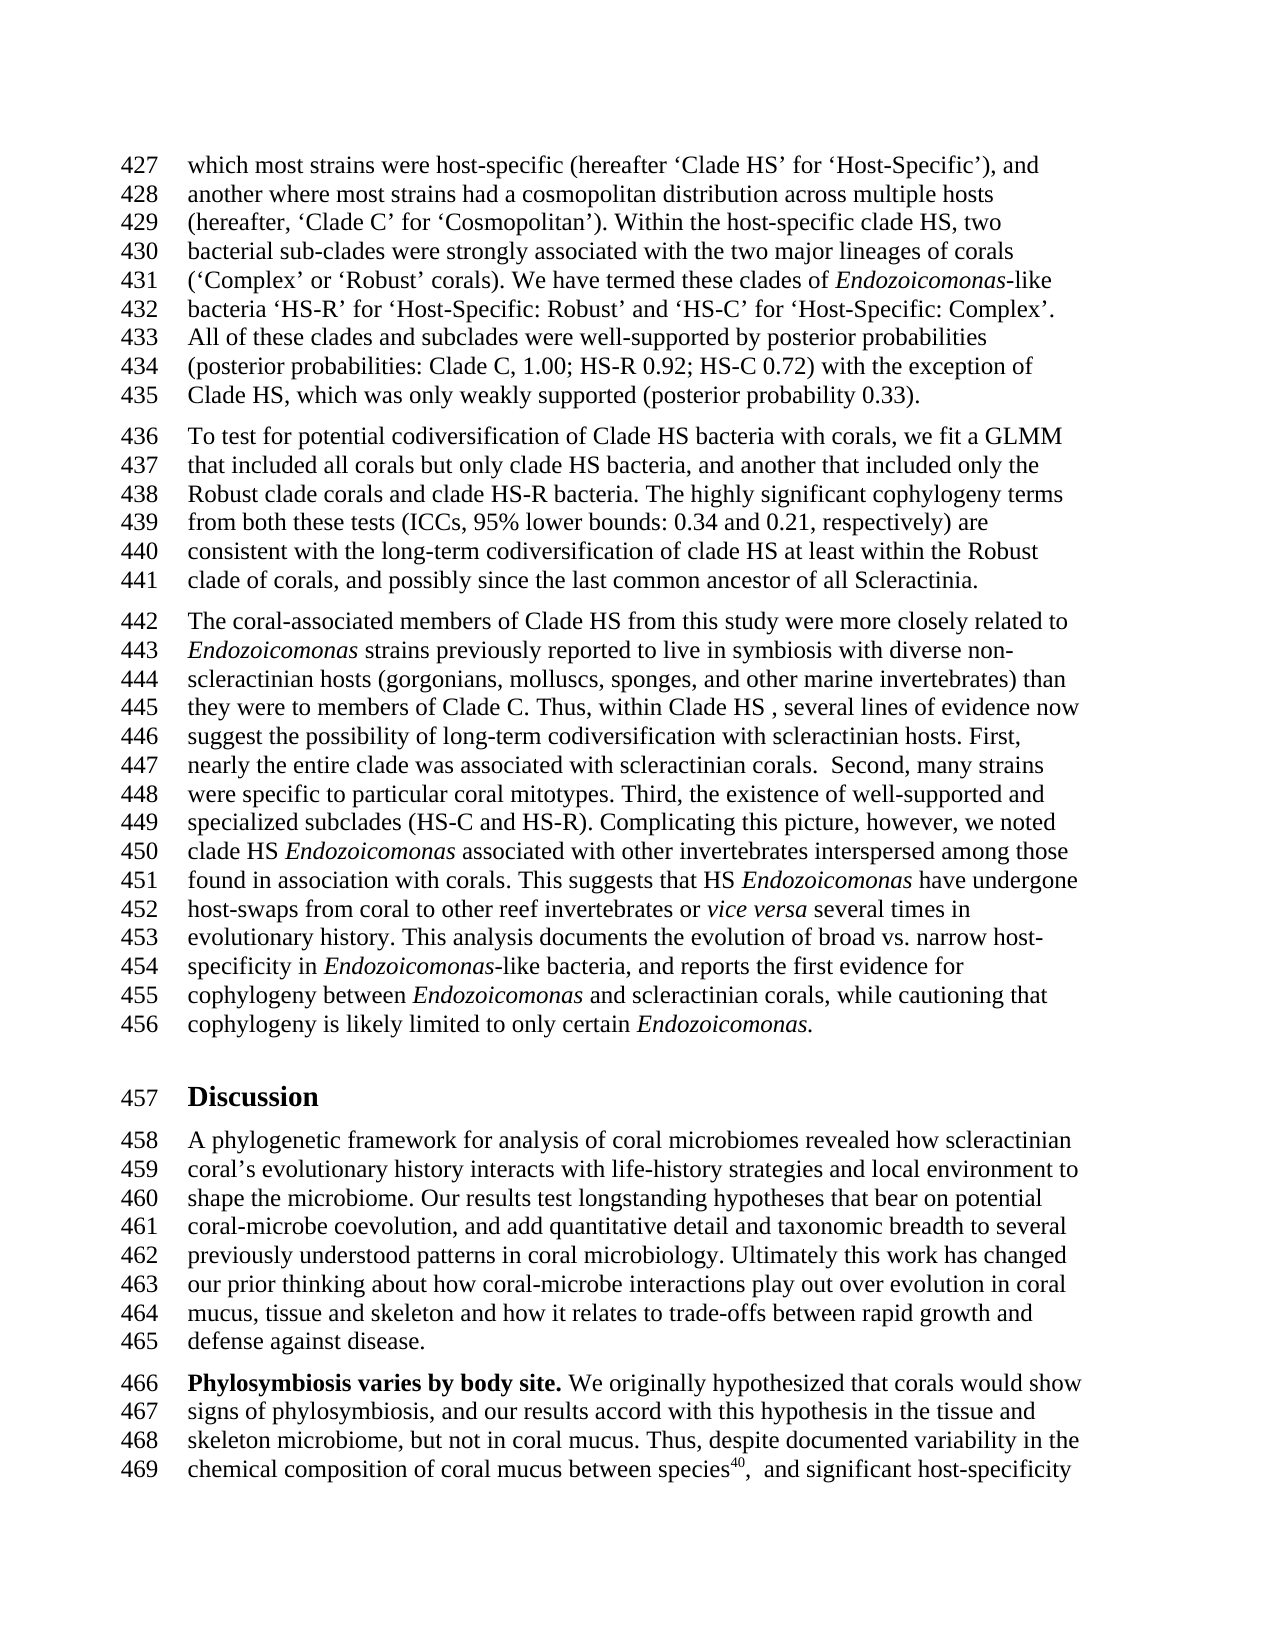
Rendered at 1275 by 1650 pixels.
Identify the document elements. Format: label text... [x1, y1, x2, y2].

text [187, 1368, 1087, 1483]
text A phylogenetic framework for analysis of coral microbiomes revealed how scleractinian coral’s evolutionary history interacts with life-history strategies and local environment to shape the microbiome. Our results test longstanding hypotheses that bear on potential coral-microbe coevolution, and add quantitative detail and taxonomic breadth to several previously understood patterns in coral microbiology. Ultimately this work has changed our prior thinking about how coral-microbe interactions play out over evolution in coral mucus, tissue and skeleton and how it relates to trade-offs between rapid growth and defense against disease. [187, 1125, 1087, 1355]
text Discussion [187, 1079, 1087, 1113]
text The coral-associated members of Clade HS from this study were more closely related to Endozoicomonas strains previously reported to live in symbiosis with diverse non-scleractinian hosts (gorgonians, molluscs, sponges, and other marine invertebrates) than they were to members of Clade C. Thus, within Clade HS , several lines of evidence now suggest the possibility of long-term codiversification with scleractinian hosts. First, nearly the entire clade was associated with scleractinian corals. Second, many strains were specific to particular coral mitotypes. Third, the existence of well-supported and specialized subclades (HS-C and HS-R). Complicating this picture, however, we noted clade HS Endozoicomonas associated with other invertebrates interspersed among those found in association with corals. This suggests that HS Endozoicomonas have undergone host-swaps from coral to other reef invertebrates or vice versa several times in evolutionary history. This analysis documents the evolution of broad vs. narrow host-specificity in Endozoicomonas-like bacteria, and reports the first evidence for cophylogeny between Endozoicomonas and scleractinian corals, while cautioning that cophylogeny is likely limited to only certain Endozoicomonas. [187, 606, 1087, 1037]
text To test for potential codiversification of Clade HS bacteria with corals, we fit a GLMM that included all corals but only clade HS bacteria, and another that included only the Robust clade corals and clade HS-R bacteria. The highly significant cophylogeny terms from both these tests (ICCs, 95% lower bounds: 0.34 and 0.21, respectively) are consistent with the long-term codiversification of clade HS at least within the Robust clade of corals, and possibly since the last common ancestor of all Scleractinia. [187, 421, 1087, 594]
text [187, 150, 1087, 409]
